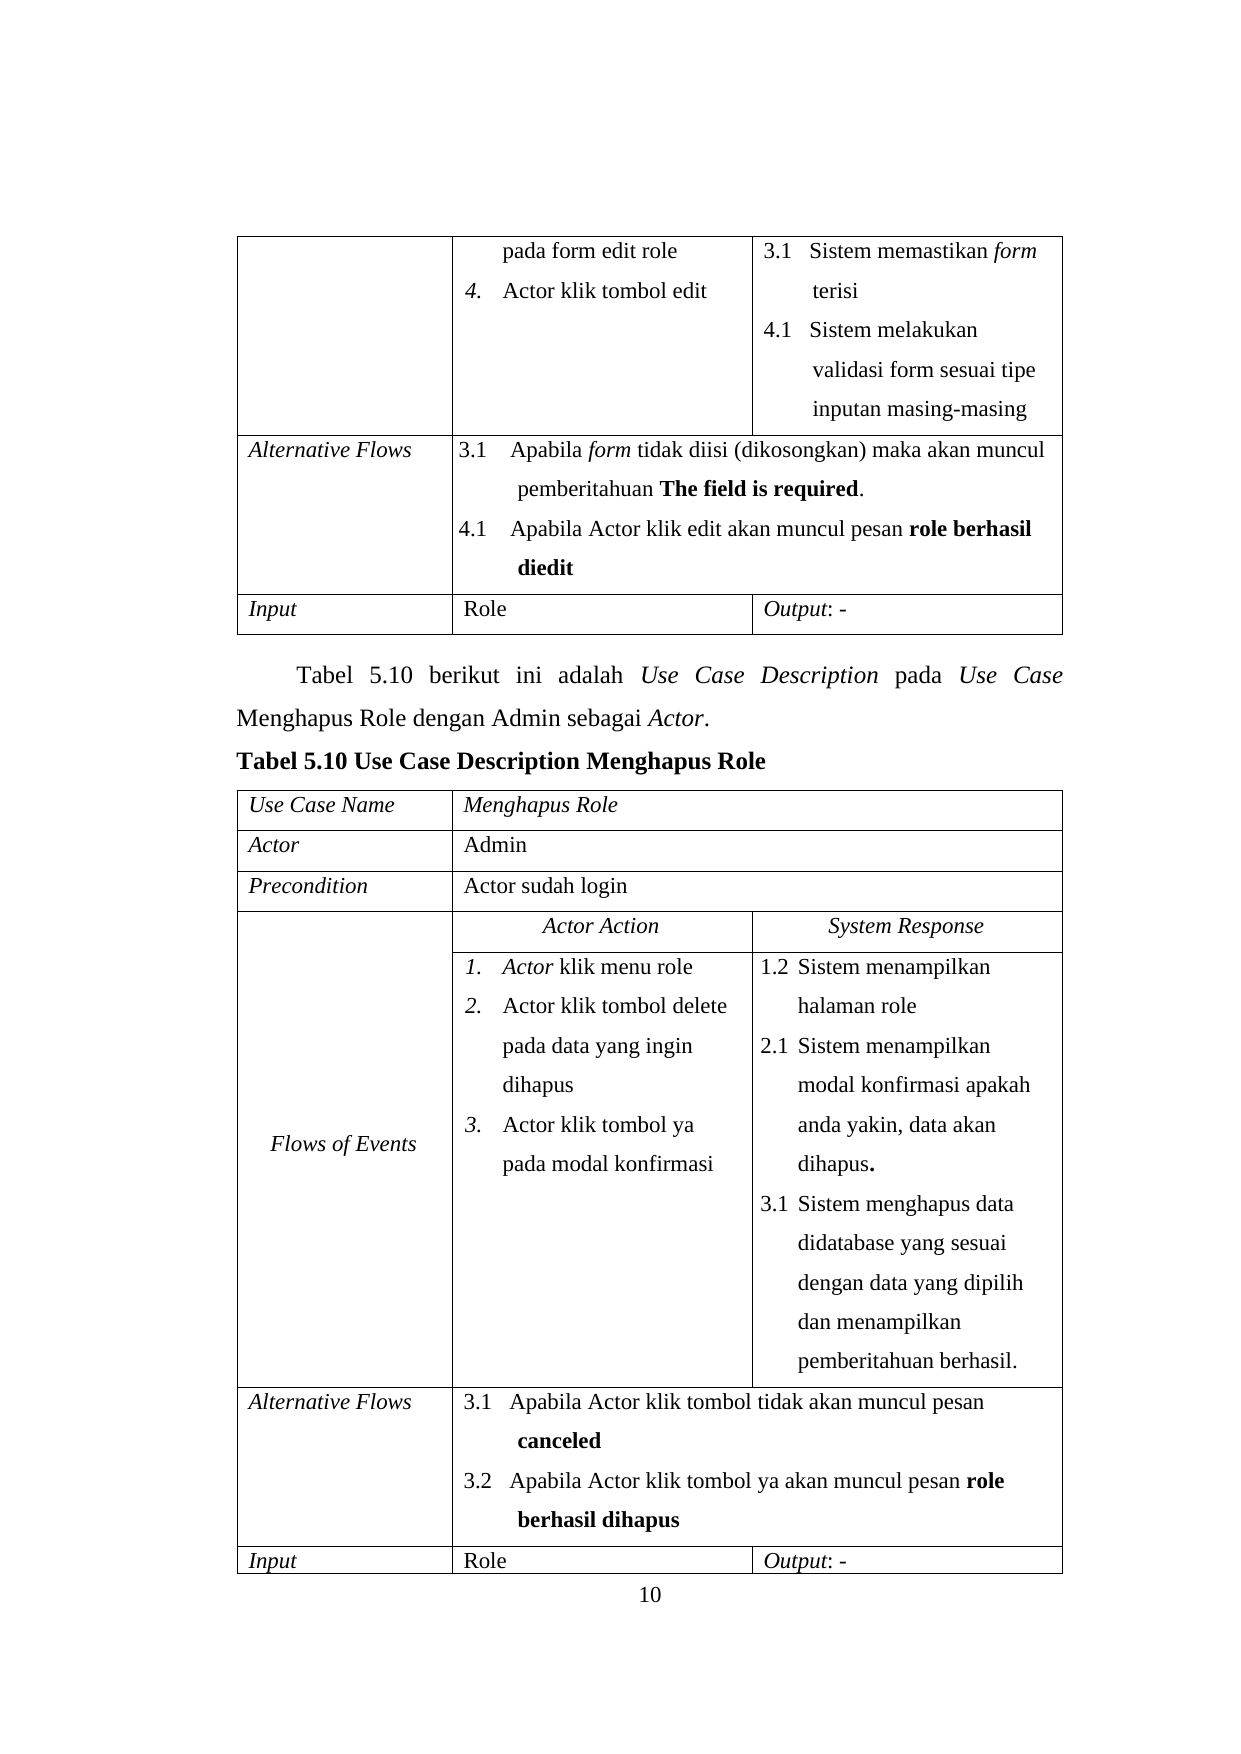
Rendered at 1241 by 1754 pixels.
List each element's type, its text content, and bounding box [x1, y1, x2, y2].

table_cell Sistem menampilkan halaman role Sistem menampilkan modal konfirmasi apakah anda yakin, data akan dihapus. Sistem menghapus data didatabase yang sesuai dengan data yang dipilih dan menampilkan pemberitahuan berhasil. [753, 953, 1062, 1387]
table_header Use Case Name [238, 791, 452, 830]
table_cell Role [453, 1547, 752, 1573]
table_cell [753, 237, 1062, 435]
table_cell Actor Action [453, 912, 752, 952]
table_cell Output: - [753, 1547, 1062, 1573]
table_cell Actor sudah login [453, 872, 1062, 911]
table_cell Input [238, 1547, 452, 1573]
text Tabel 5.10 berikut ini adalah Use Case Description pada Use Case Menghapus Role dengan Admin sebagai Actor. [236, 660, 1063, 732]
table_cell 3.1 Apabila Actor klik tombol tidak akan muncul pesan canceled 3.2 Apabila Actor klik tombol ya akan muncul pesan role berhasil dihapus [453, 1388, 1062, 1546]
table_cell Flows of Events [238, 912, 452, 1387]
text Tabel 5.10 Use Case Description Menghapus Role [236, 746, 1063, 775]
table_cell System Response [753, 912, 1062, 952]
table_cell Precondition [238, 872, 452, 911]
table_cell Role [453, 595, 752, 634]
table_cell Admin [453, 831, 1062, 871]
table_header Menghapus Role [453, 791, 1062, 830]
table_cell Alternative Flows [238, 436, 452, 594]
table_cell Input [238, 595, 452, 634]
table_cell Alternative Flows [238, 1388, 452, 1546]
table_cell 3.1 Apabila form tidak diisi (dikosongkan) maka akan muncul pemberitahuan The field is required. 4.1 Apabila Actor klik edit akan muncul pesan role berhasil diedit [453, 436, 1062, 594]
table_cell Actor [238, 831, 452, 871]
table_cell Actor klik menu role Actor klik tombol delete pada data yang ingin dihapus Actor klik tombol ya pada modal konfirmasi [453, 953, 752, 1387]
table_cell Output: - [753, 595, 1062, 634]
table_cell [453, 237, 752, 435]
